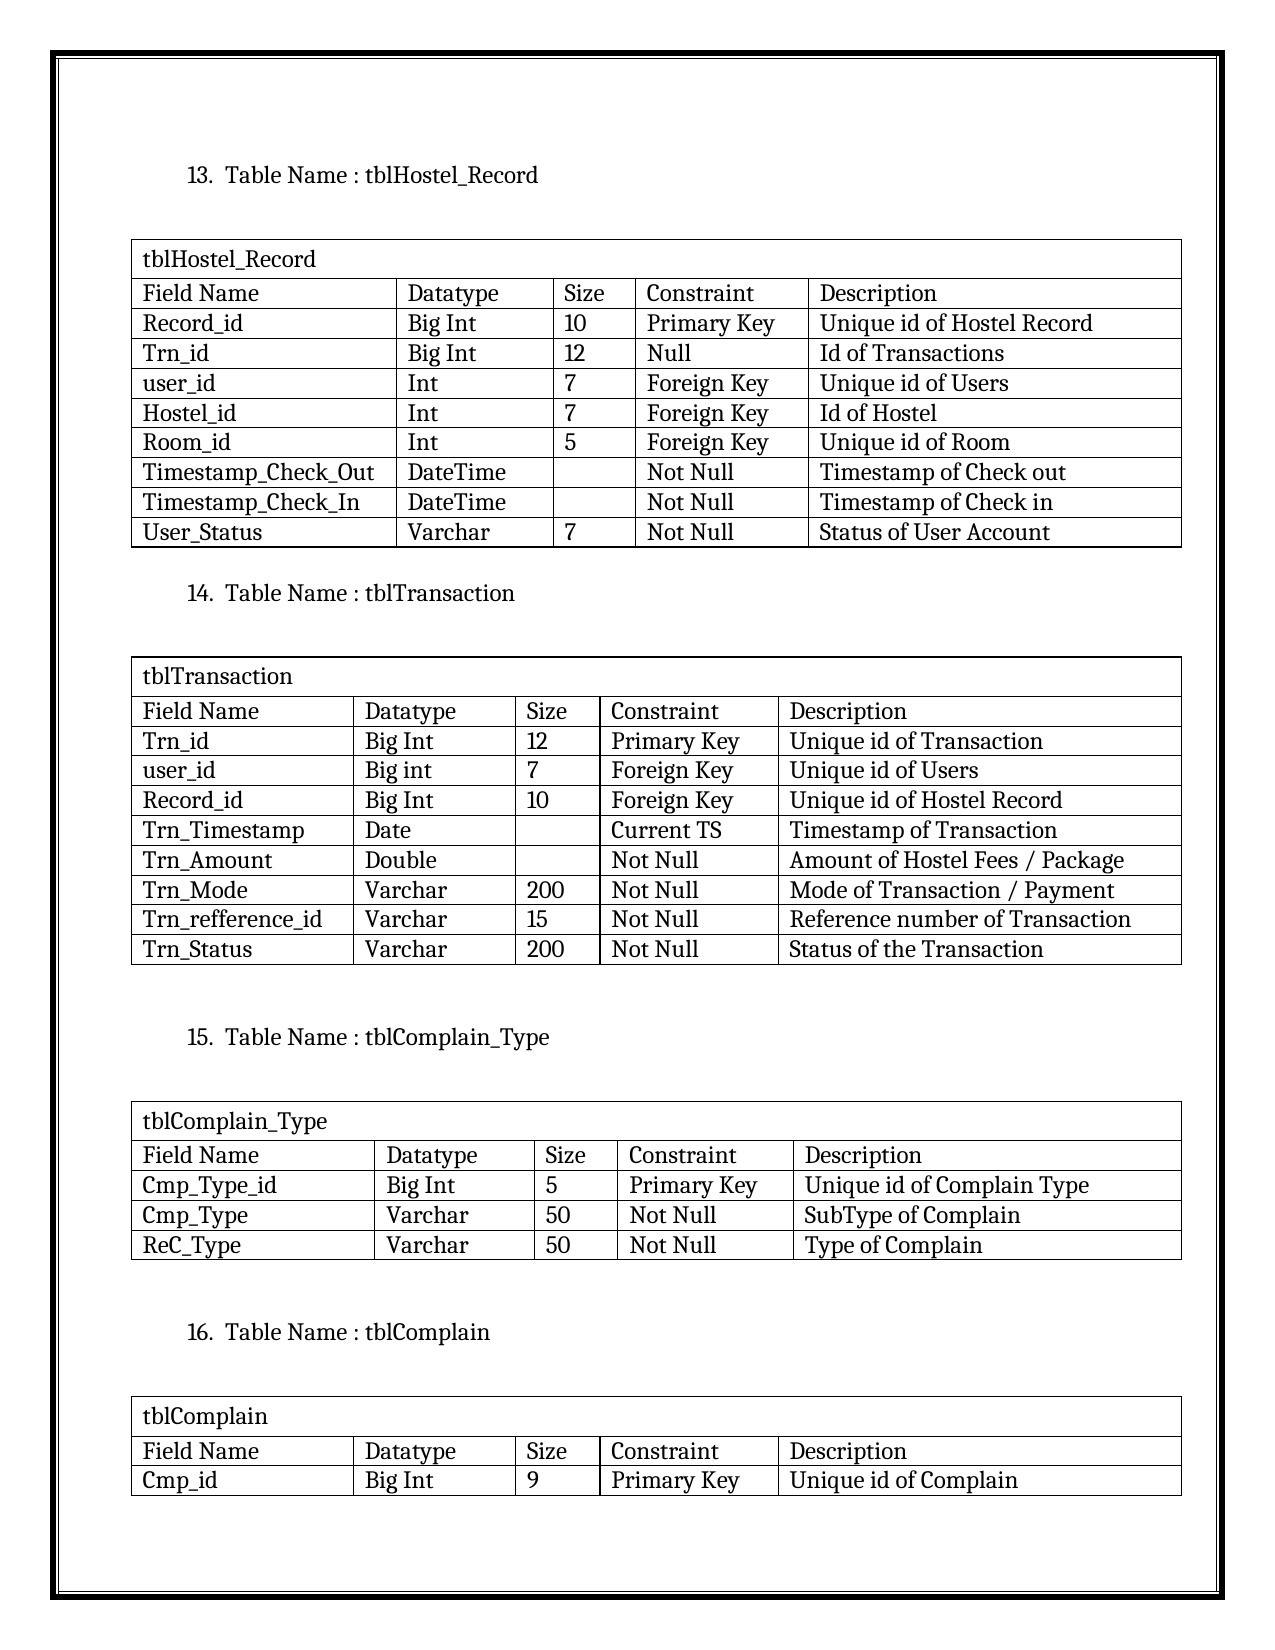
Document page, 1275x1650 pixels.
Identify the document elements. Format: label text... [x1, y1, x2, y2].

table_cell Constraint [601, 697, 778, 726]
table_cell 50 [535, 1231, 617, 1259]
table_cell Varchar [354, 935, 515, 964]
table_cell user_id [132, 756, 353, 785]
list Table Name : tblComplain [187, 1318, 1125, 1347]
table_cell Unique id of Complain Type [794, 1171, 1181, 1200]
table_cell Description [794, 1141, 1181, 1170]
table_cell Size [516, 1437, 599, 1465]
table_cell Amount of Hostel Fees / Package [779, 846, 1181, 874]
table_cell Datatype [397, 279, 553, 308]
table_cell Size [516, 697, 599, 726]
table_cell Unique id of Transaction [779, 727, 1181, 755]
table_cell ReC_Type [132, 1231, 374, 1259]
table_cell Primary Key [601, 1466, 778, 1495]
table_cell Hostel_id [132, 399, 396, 427]
table_cell Field Name [132, 1141, 374, 1170]
table_cell Trn_Amount [132, 846, 353, 874]
table_cell Cmp_Type_id [132, 1171, 374, 1200]
table_cell Double [354, 846, 515, 874]
list Table Name : tblComplain_Type [187, 1023, 1125, 1052]
table_cell user_id [132, 369, 396, 397]
table_cell Datatype [354, 697, 515, 726]
table_cell 15 [516, 905, 599, 934]
table_cell DateTime [397, 458, 553, 487]
table_cell Big Int [397, 309, 553, 338]
table_cell Not Null [601, 935, 778, 964]
table_cell Timestamp_Check_Out [132, 458, 396, 487]
table_cell Status of User Account [809, 518, 1181, 546]
table_cell Field Name [132, 697, 353, 726]
table_cell Not Null [601, 876, 778, 904]
table_cell Constraint [636, 279, 808, 308]
list Table Name : tblTransaction [187, 578, 1125, 607]
table_cell Not Null [601, 905, 778, 934]
table_cell 50 [535, 1201, 617, 1229]
table_cell Field Name [132, 1437, 353, 1465]
table_cell Unique id of Complain [779, 1466, 1181, 1495]
table_cell [554, 488, 635, 517]
table_header tblComplain_Type [132, 1102, 1181, 1140]
table_cell 10 [516, 786, 599, 815]
table_cell 5 [554, 428, 635, 457]
table_cell Constraint [601, 1437, 778, 1465]
table_cell Varchar [354, 876, 515, 904]
table_header tblComplain [132, 1397, 1181, 1436]
table_cell 12 [516, 727, 599, 755]
table_cell Trn_Status [132, 935, 353, 964]
table_cell Foreign Key [636, 399, 808, 427]
table_cell Trn_id [132, 727, 353, 755]
table_cell SubType of Complain [794, 1201, 1181, 1229]
table_cell Size [535, 1141, 617, 1170]
table_cell Record_id [132, 786, 353, 815]
table_cell Not Null [618, 1201, 793, 1229]
table_cell Int [397, 399, 553, 427]
table_cell 200 [516, 935, 599, 964]
table_cell [554, 458, 635, 487]
table_cell Null [636, 339, 808, 368]
table_cell 12 [554, 339, 635, 368]
table_cell 10 [554, 309, 635, 338]
table_cell Status of the Transaction [779, 935, 1181, 964]
table_cell Big Int [397, 339, 553, 368]
table_cell Unique id of Hostel Record [779, 786, 1181, 815]
table_cell Cmp_id [132, 1466, 353, 1495]
table_cell Big Int [375, 1171, 534, 1200]
table_cell Not Null [601, 846, 778, 874]
table_cell Unique id of Hostel Record [809, 309, 1181, 338]
table_cell Cmp_Type [132, 1201, 374, 1229]
table_cell Unique id of Room [809, 428, 1181, 457]
table_cell Big Int [354, 786, 515, 815]
table_cell Int [397, 369, 553, 397]
table_cell Description [779, 1437, 1181, 1465]
table_cell 7 [554, 369, 635, 397]
table_cell Varchar [375, 1201, 534, 1229]
table_cell 5 [535, 1171, 617, 1200]
table_cell 7 [516, 756, 599, 785]
table_cell Foreign Key [636, 428, 808, 457]
table_cell Datatype [354, 1437, 515, 1465]
table_cell Size [554, 279, 635, 308]
table_cell DateTime [397, 488, 553, 517]
table_cell User_Status [132, 518, 396, 546]
table_cell Timestamp_Check_In [132, 488, 396, 517]
table_cell Int [397, 428, 553, 457]
table_cell Big Int [354, 1466, 515, 1495]
table_cell 9 [516, 1466, 599, 1495]
table_cell Room_id [132, 428, 396, 457]
table_cell Not Null [636, 488, 808, 517]
table_cell Trn_id [132, 339, 396, 368]
table_cell Not Null [636, 458, 808, 487]
table_cell Description [809, 279, 1181, 308]
table_cell Datatype [375, 1141, 534, 1170]
table_cell Not Null [636, 518, 808, 546]
table_cell Unique id of Users [809, 369, 1181, 397]
table_cell Big int [354, 756, 515, 785]
table_cell Big Int [354, 727, 515, 755]
table_cell Primary Key [618, 1171, 793, 1200]
table_cell Field Name [132, 279, 396, 308]
table_cell Mode of Transaction / Payment [779, 876, 1181, 904]
table_cell Foreign Key [636, 369, 808, 397]
table_cell Foreign Key [601, 786, 778, 815]
table_cell Current TS [601, 816, 778, 845]
table_header tblHostel_Record [132, 240, 1181, 278]
table_cell Foreign Key [601, 756, 778, 785]
table_cell Varchar [354, 905, 515, 934]
table_cell Trn_Timestamp [132, 816, 353, 845]
table_cell 7 [554, 518, 635, 546]
table_cell Primary Key [636, 309, 808, 338]
table_cell Varchar [375, 1231, 534, 1259]
list Table Name : tblHostel_Record [187, 161, 1125, 190]
table_cell Timestamp of Check out [809, 458, 1181, 487]
table_cell [516, 816, 599, 845]
table_header tblTransaction [132, 658, 1181, 696]
table_cell Id of Hostel [809, 399, 1181, 427]
table_cell [516, 846, 599, 874]
table_cell Type of Complain [794, 1231, 1181, 1259]
table_cell 200 [516, 876, 599, 904]
table_cell Constraint [618, 1141, 793, 1170]
table_cell Timestamp of Transaction [779, 816, 1181, 845]
table_cell Description [779, 697, 1181, 726]
table_cell Trn_refference_id [132, 905, 353, 934]
table_cell Id of Transactions [809, 339, 1181, 368]
table_cell Timestamp of Check in [809, 488, 1181, 517]
table_cell Trn_Mode [132, 876, 353, 904]
table_cell Primary Key [601, 727, 778, 755]
table_cell 7 [554, 399, 635, 427]
table_cell Not Null [618, 1231, 793, 1259]
table_cell Date [354, 816, 515, 845]
table_cell Reference number of Transaction [779, 905, 1181, 934]
table_cell Varchar [397, 518, 553, 546]
table_cell Record_id [132, 309, 396, 338]
table_cell Unique id of Users [779, 756, 1181, 785]
